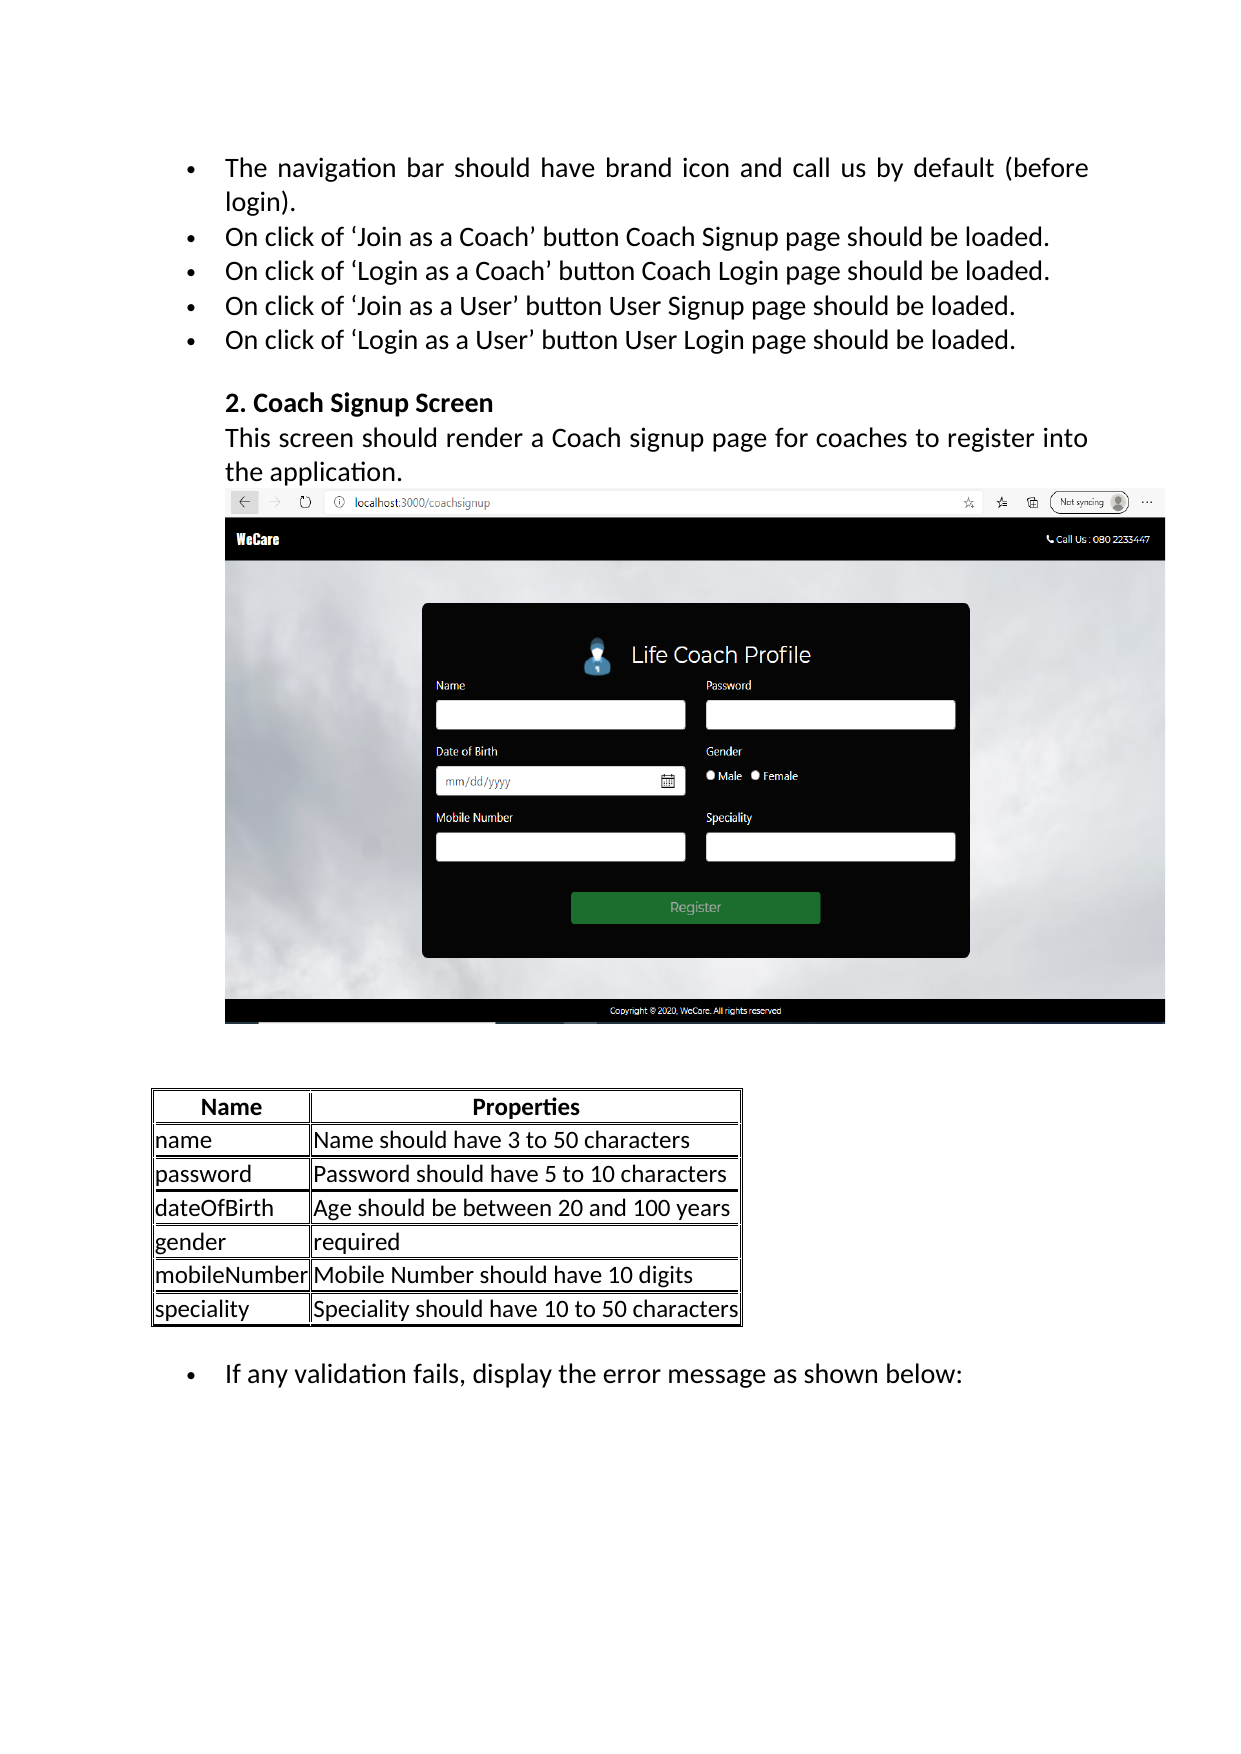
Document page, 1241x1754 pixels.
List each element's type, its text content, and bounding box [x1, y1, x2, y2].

table_cell Name should have 3 to 50 characters [312, 1121, 740, 1155]
table_cell Speciality should have 10 to 50 characters [311, 1290, 740, 1324]
list 2. Coach Signup Screen [225, 385, 1090, 420]
list This screen should render a Coach signup page for coaches to register into the application. [225, 420, 1090, 488]
table_header Name [154, 1091, 311, 1121]
table_cell password [154, 1155, 309, 1189]
list On click of ‘Login as a Coach’ button Coach Login page should be loaded. [187, 253, 1090, 287]
table_cell dateOfBirth [154, 1189, 309, 1223]
table_cell Password should have 5 to 10 characters [312, 1155, 740, 1189]
table_cell Mobile Number should have 10 digits [312, 1256, 740, 1290]
table_cell gender [152, 1223, 311, 1256]
table_cell name [154, 1121, 309, 1155]
table_cell required [311, 1223, 741, 1256]
list On click of ‘Join as a Coach’ button Coach Signup page should be loaded. [187, 219, 1090, 253]
table_cell mobileNumber [154, 1256, 309, 1290]
table_cell speciality [154, 1290, 311, 1324]
list On click of ‘Join as a User’ button User Signup page should be loaded. [187, 287, 1090, 322]
table_header Properties [311, 1091, 740, 1121]
picture [225, 488, 1166, 1024]
list If any validation fails, display the error message as shown below: [187, 1356, 1090, 1391]
list The navigation bar should have brand icon and call us by default (before login). [187, 150, 1090, 219]
table_cell Age should be between 20 and 100 years [312, 1189, 740, 1223]
list On click of ‘Login as a User’ button User Login page should be loaded. [187, 322, 1090, 356]
